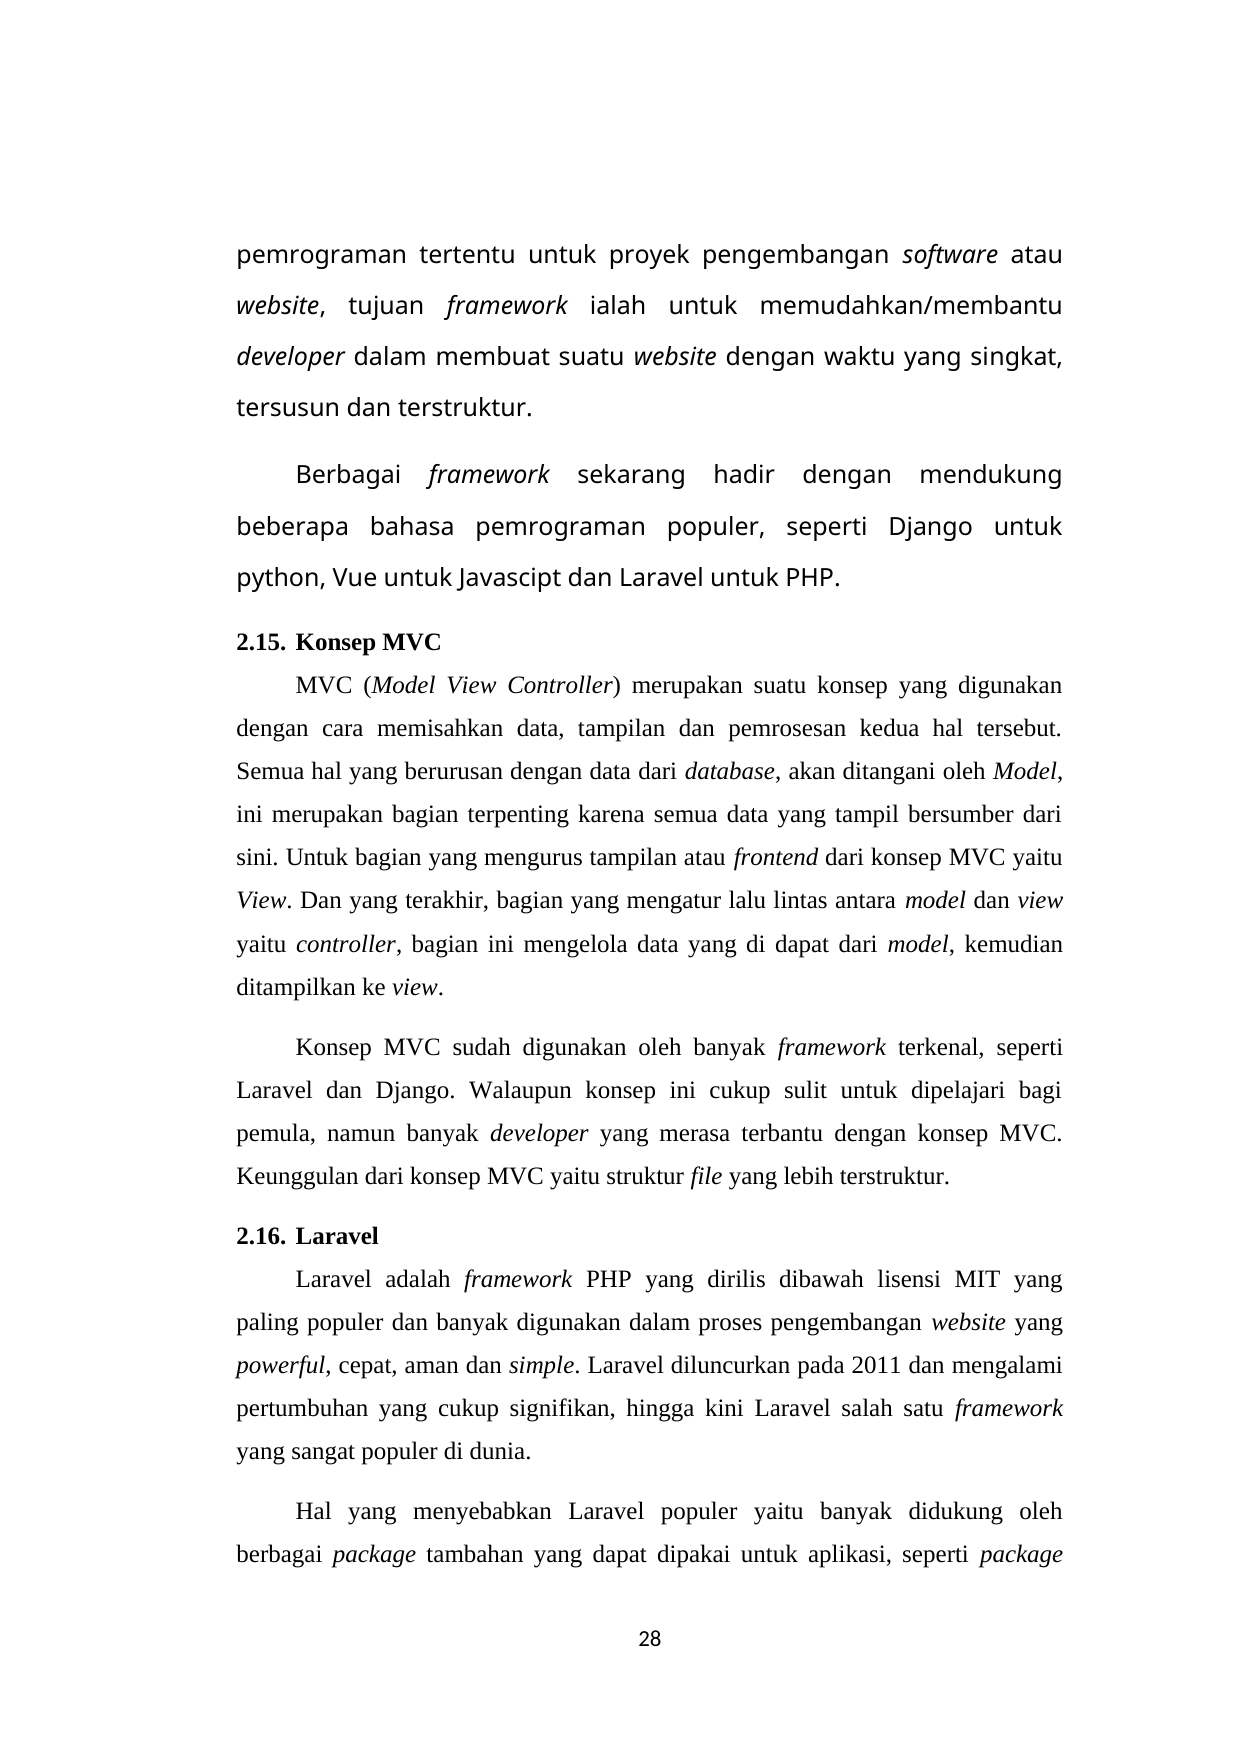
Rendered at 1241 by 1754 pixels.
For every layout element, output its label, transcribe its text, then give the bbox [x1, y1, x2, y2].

text Laravel adalah framework PHP yang dirilis dibawah lisensi MIT yang paling populer dan banyak digunakan dalam proses pengembangan website yang powerful, cepat, aman dan simple. Laravel diluncurkan pada 2011 dan mengalami pertumbuhan yang cukup signifikan, hingga kini Laravel salah satu framework yang sangat populer di dunia. [236, 1264, 1063, 1465]
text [236, 1496, 1063, 1568]
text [236, 236, 1063, 423]
text Berbagai framework sekarang hadir dengan mendukung beberapa bahasa pemrograman populer, seperti Django untuk python, Vue untuk Javascipt dan Laravel untuk PHP. [236, 457, 1063, 593]
subtitle Konsep MVC [236, 627, 1063, 656]
text Konsep MVC sudah digunakan oleh banyak framework terkenal, seperti Laravel dan Django. Walaupun konsep ini cukup sulit untuk dipelajari bagi pemula, namun banyak developer yang merasa terbantu dengan konsep MVC. Keunggulan dari konsep MVC yaitu struktur file yang lebih terstruktur. [236, 1032, 1063, 1190]
subtitle Laravel [236, 1221, 1063, 1249]
text MVC (Model View Controller) merupakan suatu konsep yang digunakan dengan cara memisahkan data, tampilan dan pemrosesan kedua hal tersebut. Semua hal yang berurusan dengan data dari database, akan ditangani oleh Model, ini merupakan bagian terpenting karena semua data yang tampil bersumber dari sini. Untuk bagian yang mengurus tampilan atau frontend dari konsep MVC yaitu View. Dan yang terakhir, bagian yang mengatur lalu lintas antara model dan view yaitu controller, bagian ini mengelola data yang di dapat dari model, kemudian ditampilkan ke view. [236, 670, 1063, 1001]
